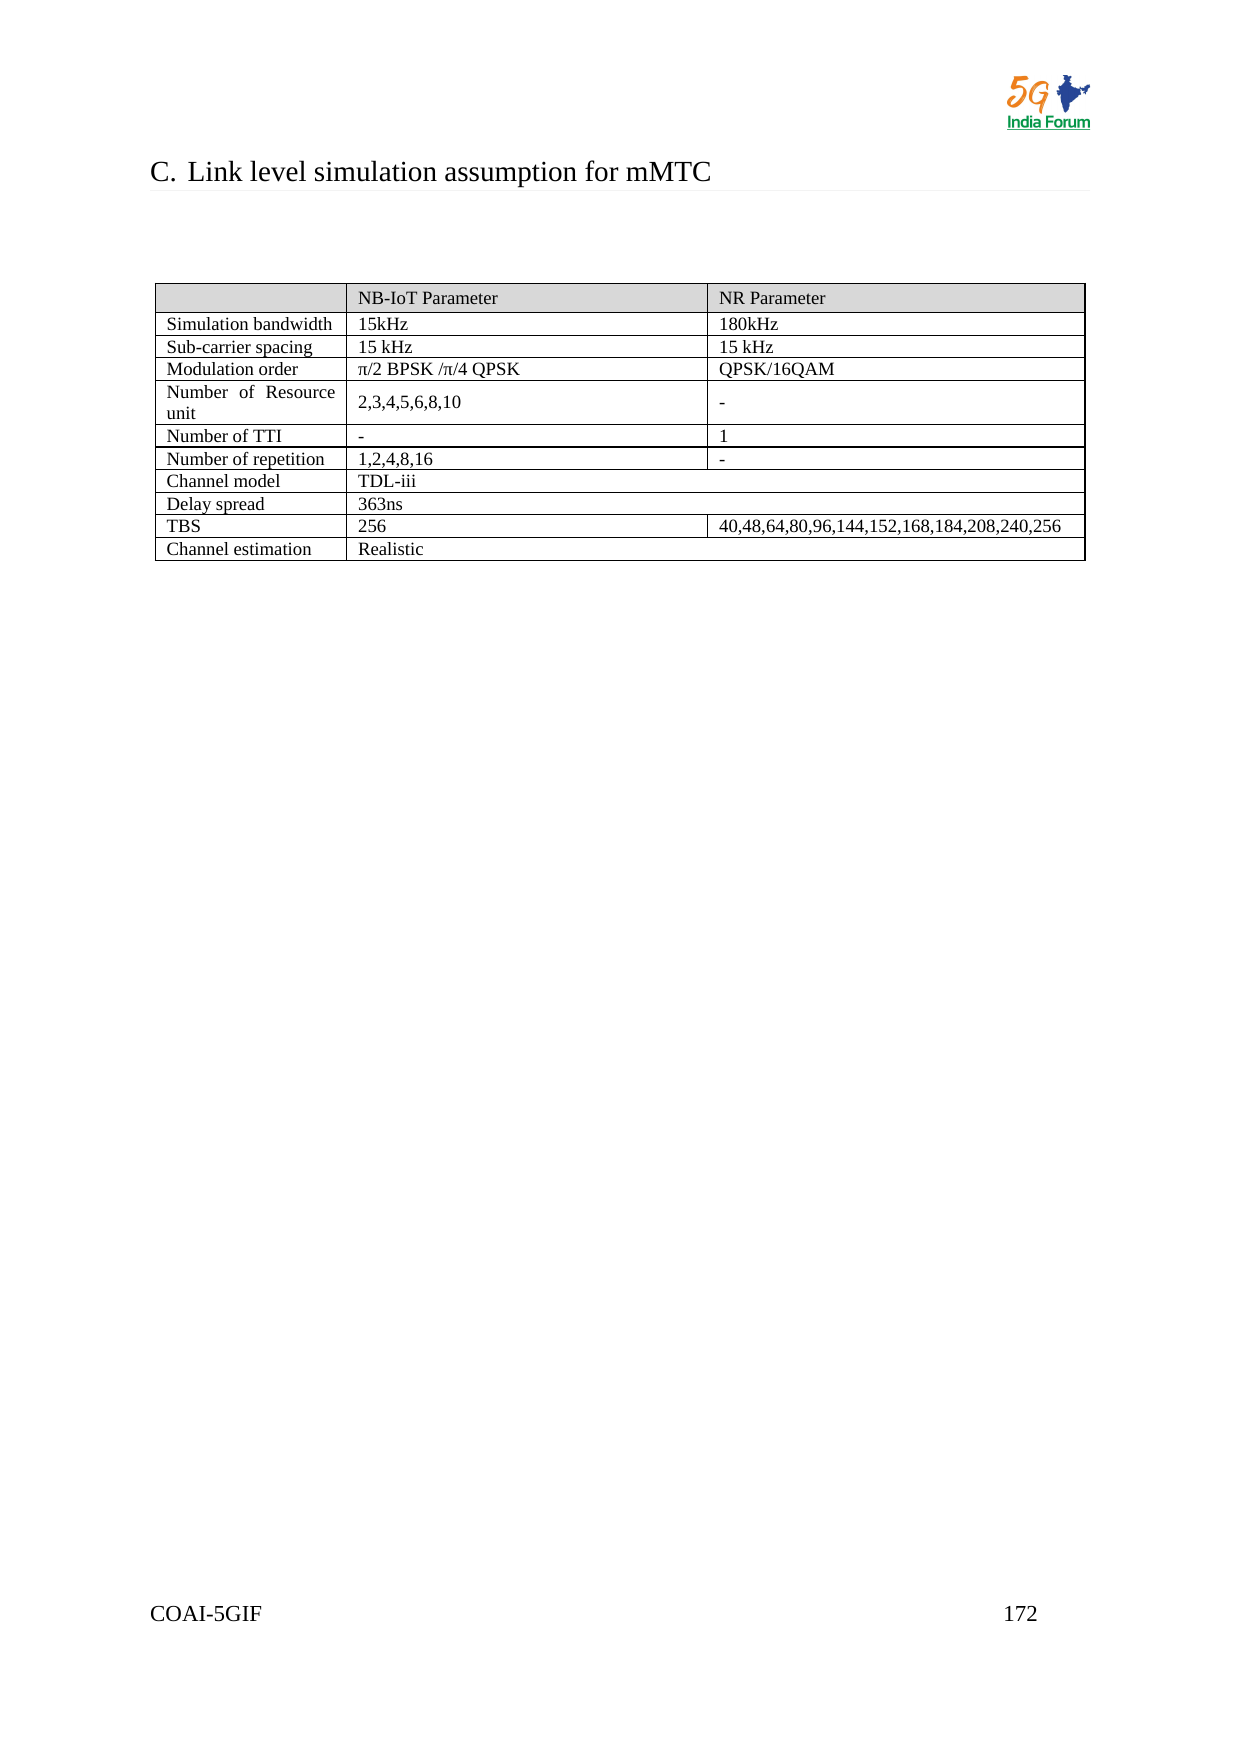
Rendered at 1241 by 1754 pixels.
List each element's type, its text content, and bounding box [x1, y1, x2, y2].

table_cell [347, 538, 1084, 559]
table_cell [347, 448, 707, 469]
subtitle Link level simulation assumption for mMTC [150, 154, 1090, 188]
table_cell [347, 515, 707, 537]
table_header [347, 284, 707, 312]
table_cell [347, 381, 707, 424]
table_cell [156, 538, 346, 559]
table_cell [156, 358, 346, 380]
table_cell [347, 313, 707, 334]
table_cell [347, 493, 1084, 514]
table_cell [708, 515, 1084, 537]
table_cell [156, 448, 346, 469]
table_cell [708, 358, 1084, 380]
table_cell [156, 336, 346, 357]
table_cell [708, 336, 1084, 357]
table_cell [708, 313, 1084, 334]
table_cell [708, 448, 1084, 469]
picture [1007, 75, 1091, 130]
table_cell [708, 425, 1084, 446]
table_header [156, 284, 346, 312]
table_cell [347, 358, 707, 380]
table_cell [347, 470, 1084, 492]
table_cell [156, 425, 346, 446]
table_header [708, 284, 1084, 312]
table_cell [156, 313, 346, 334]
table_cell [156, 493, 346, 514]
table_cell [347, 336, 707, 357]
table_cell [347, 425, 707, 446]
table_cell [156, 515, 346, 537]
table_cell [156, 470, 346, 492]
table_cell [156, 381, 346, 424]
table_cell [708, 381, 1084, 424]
